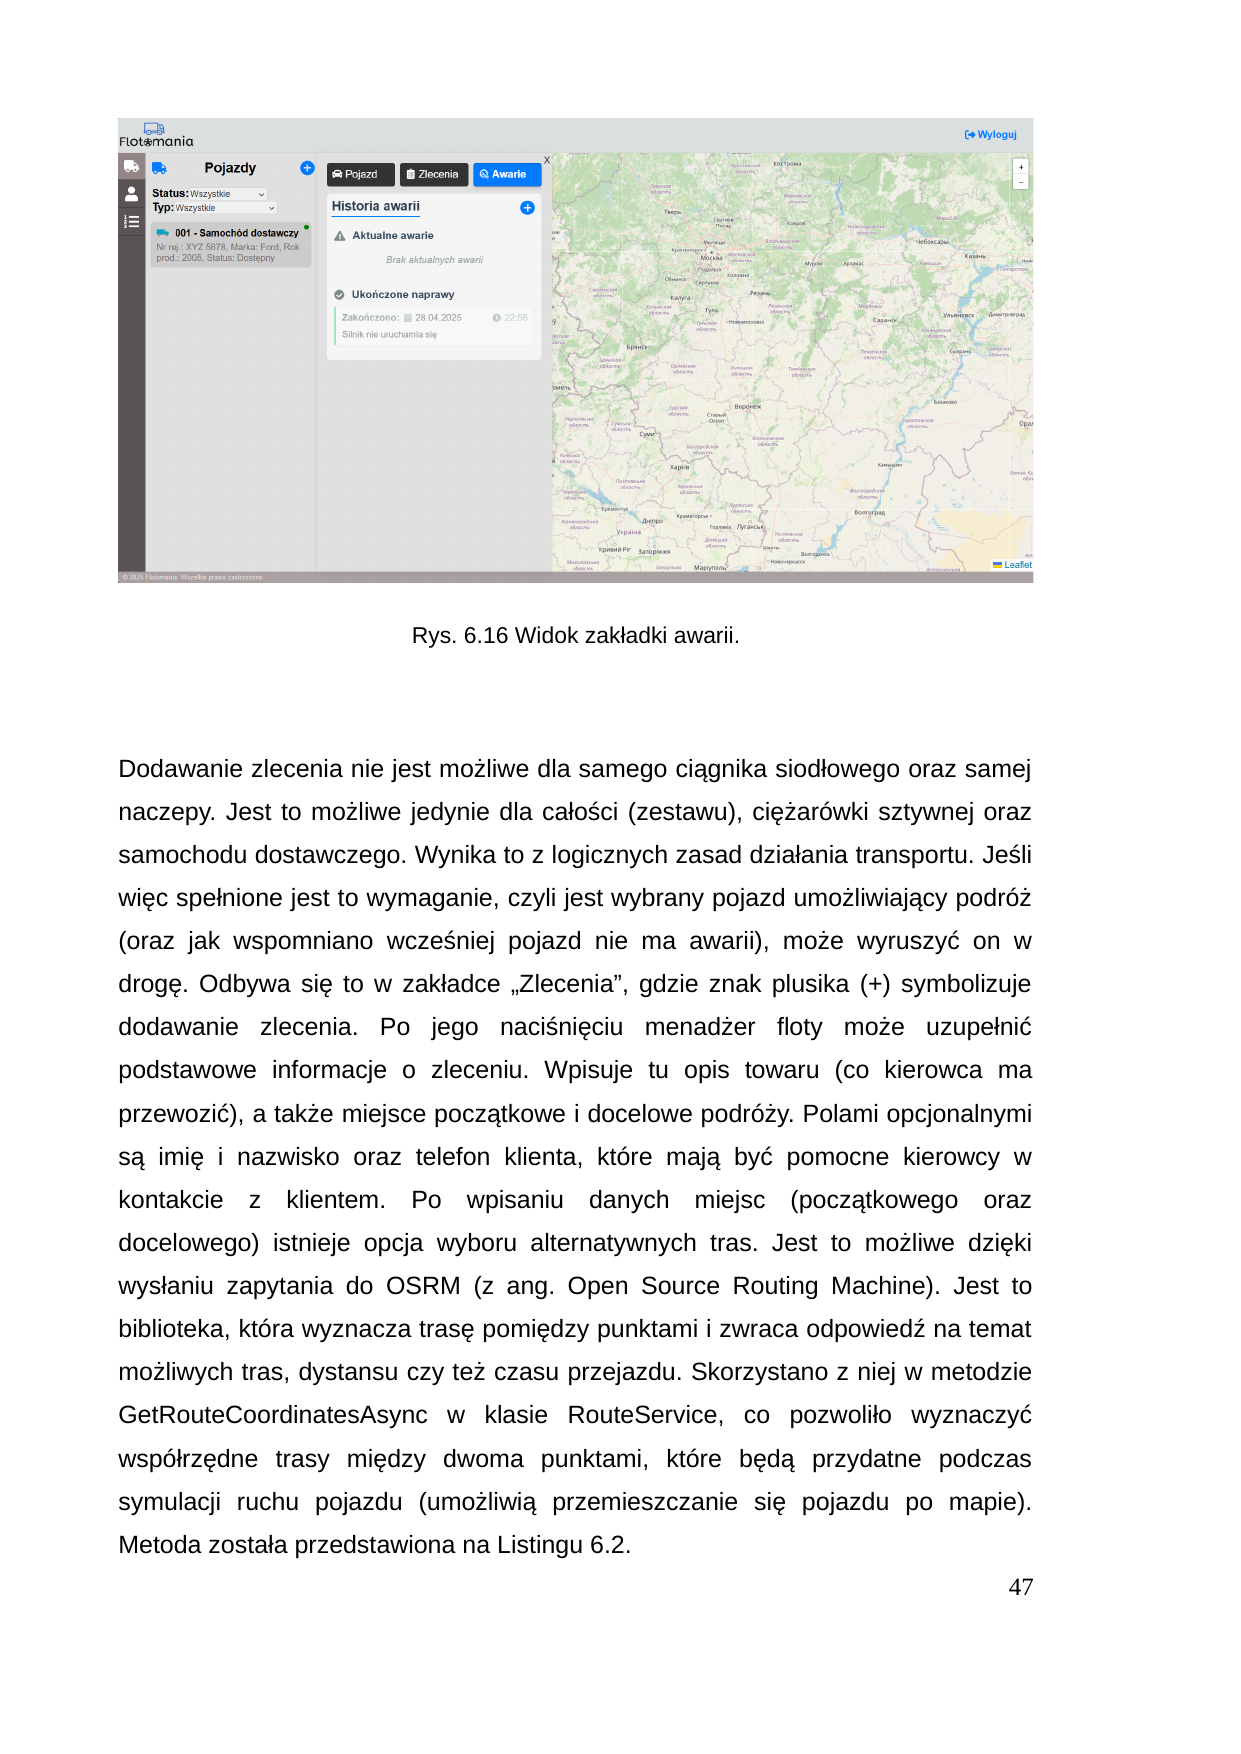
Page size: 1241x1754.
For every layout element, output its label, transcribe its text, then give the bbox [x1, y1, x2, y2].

picture [118, 118, 1034, 583]
text Dodawanie zlecenia nie jest możliwe dla samego ciągnika siodłowego oraz samej naczepy. Jest to możliwe jedynie dla całości (zestawu), ciężarówki sztywnej oraz samochodu dostawczego. Wynika to z logicznych zasad działania transportu. Jeśli więc spełnione jest to wymaganie, czyli jest wybrany pojazd umożliwiający podróż (oraz jak wspomniano wcześniej pojazd nie ma awarii), może wyruszyć on w drogę. Odbywa się to w zakładce „Zlecenia”, gdzie znak plusika (+) symbolizuje dodawanie zlecenia. Po jego naciśnięciu menadżer floty może uzupełnić podstawowe informacje o zleceniu. Wpisuje tu opis towaru (co kierowca ma przewozić), a także miejsce początkowe i docelowe podróży. Polami opcjonalnymi są imię i nazwisko oraz telefon klienta, które mają być pomocne kierowcy w kontakcie z klientem. Po wpisaniu danych miejsc (początkowego oraz docelowego) istnieje opcja wyboru alternatywnych tras. Jest to możliwe dzięki wysłaniu zapytania do OSRM (z ang. Open Source Routing Machine). Jest to biblioteka, która wyznacza trasę pomiędzy punktami i zwraca odpowiedź na temat możliwych tras, dystansu czy też czasu przejazdu. Skorzystano z niej w metodzie GetRouteCoordinatesAsync w klasie RouteService, co pozwoliło wyznaczyć współrzędne trasy między dwoma punktami, które będą przydatne podczas symulacji ruchu pojazdu (umożliwią przemieszczanie się pojazdu po mapie). Metoda została przedstawiona na Listingu 6.2. [118, 754, 1033, 1559]
